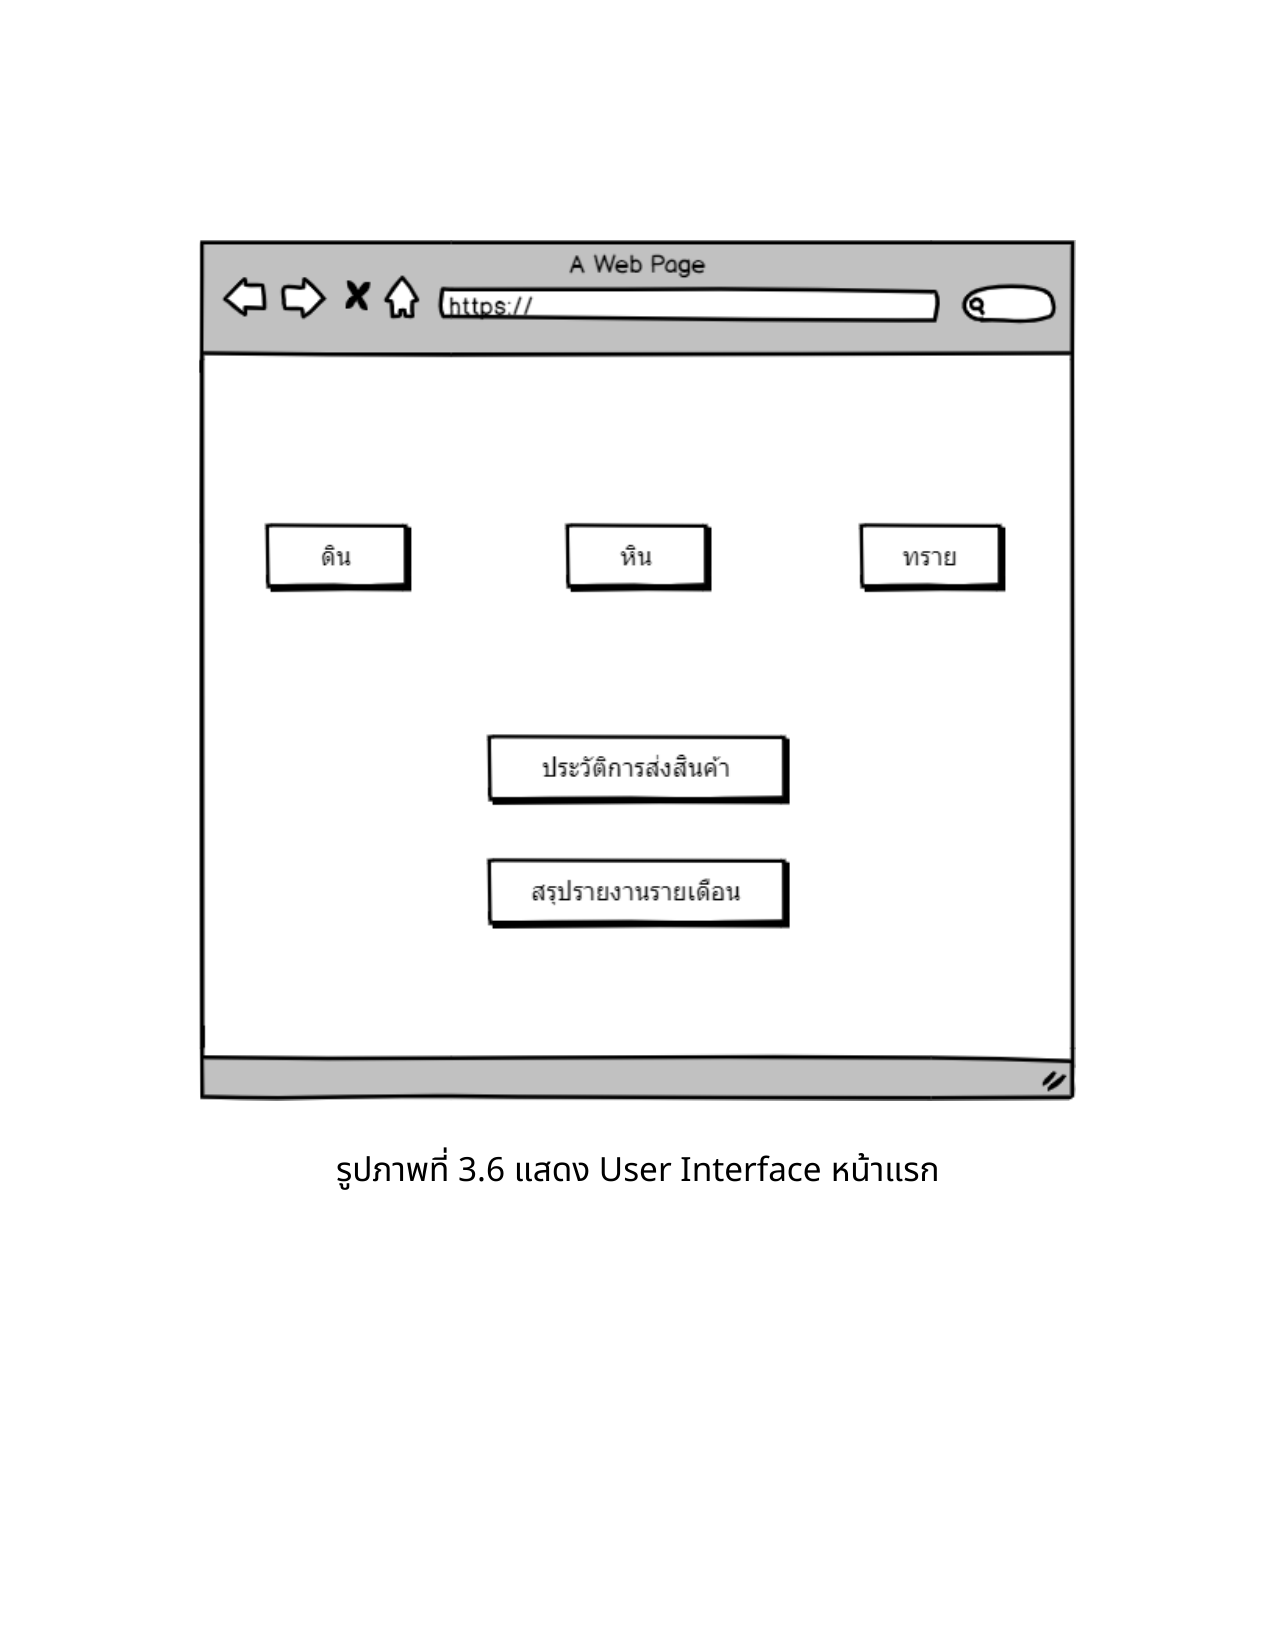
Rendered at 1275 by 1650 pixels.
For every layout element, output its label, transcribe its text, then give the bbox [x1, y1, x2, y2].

picture [199, 240, 1076, 1101]
text รูปภาพที่ 3.6 แสดง User Interface หน้าแรก [150, 1146, 1125, 1196]
